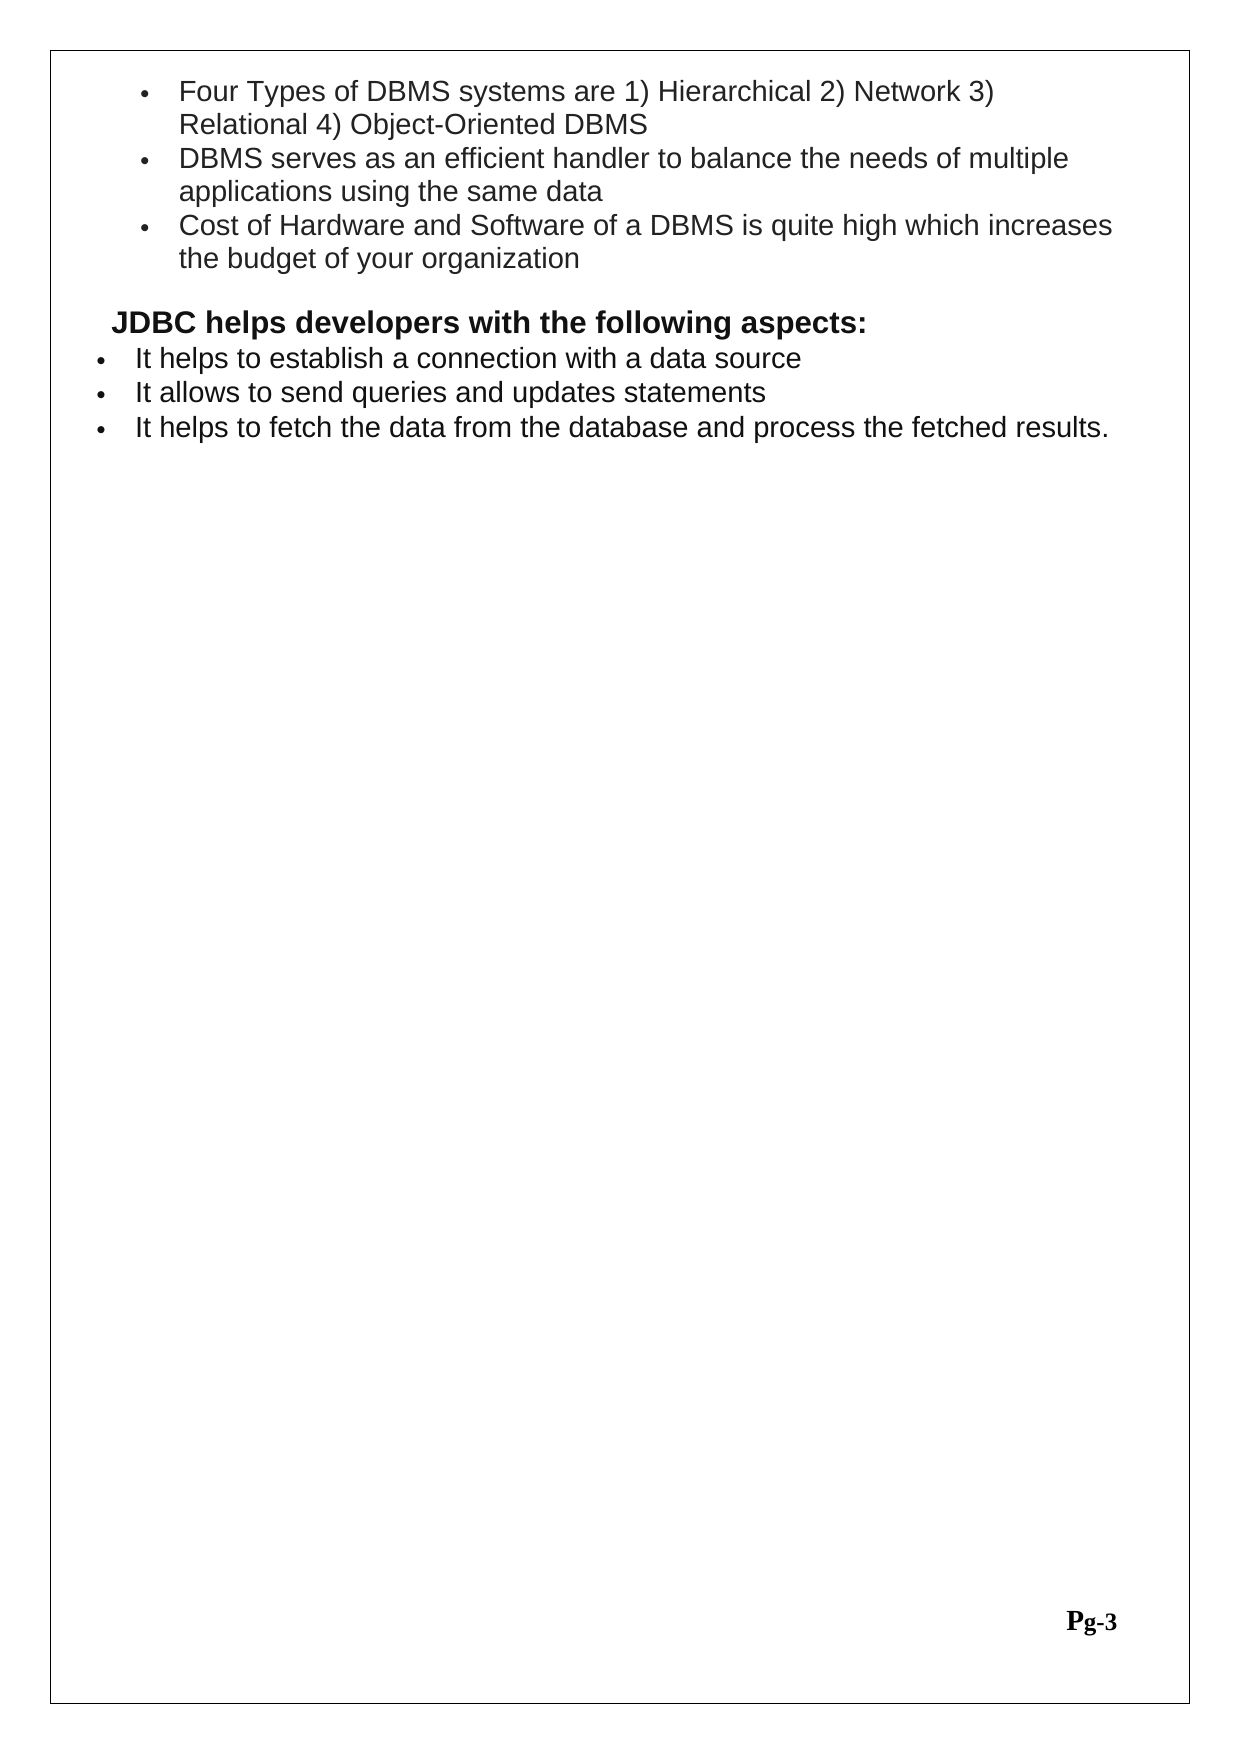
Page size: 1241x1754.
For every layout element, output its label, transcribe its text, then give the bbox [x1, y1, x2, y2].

text Pg-3 [103, 1603, 1122, 1636]
text JDBC helps developers with the following aspects: [103, 304, 1122, 340]
list DBMS serves as an efficient handler to balance the needs of multiple applications using the same data [141, 141, 1122, 208]
list It helps to establish a connection with a data source [97, 340, 1122, 374]
list It allows to send queries and updates statements [97, 374, 1122, 409]
list Cost of Hardware and Software of a DBMS is quite high which increases the budget of your organization [141, 208, 1122, 275]
list It helps to fetch the data from the database and process the fetched results. [97, 409, 1122, 443]
list Four Types of DBMS systems are 1) Hierarchical 2) Network 3) Relational 4) Object-Oriented DBMS [141, 74, 1122, 141]
